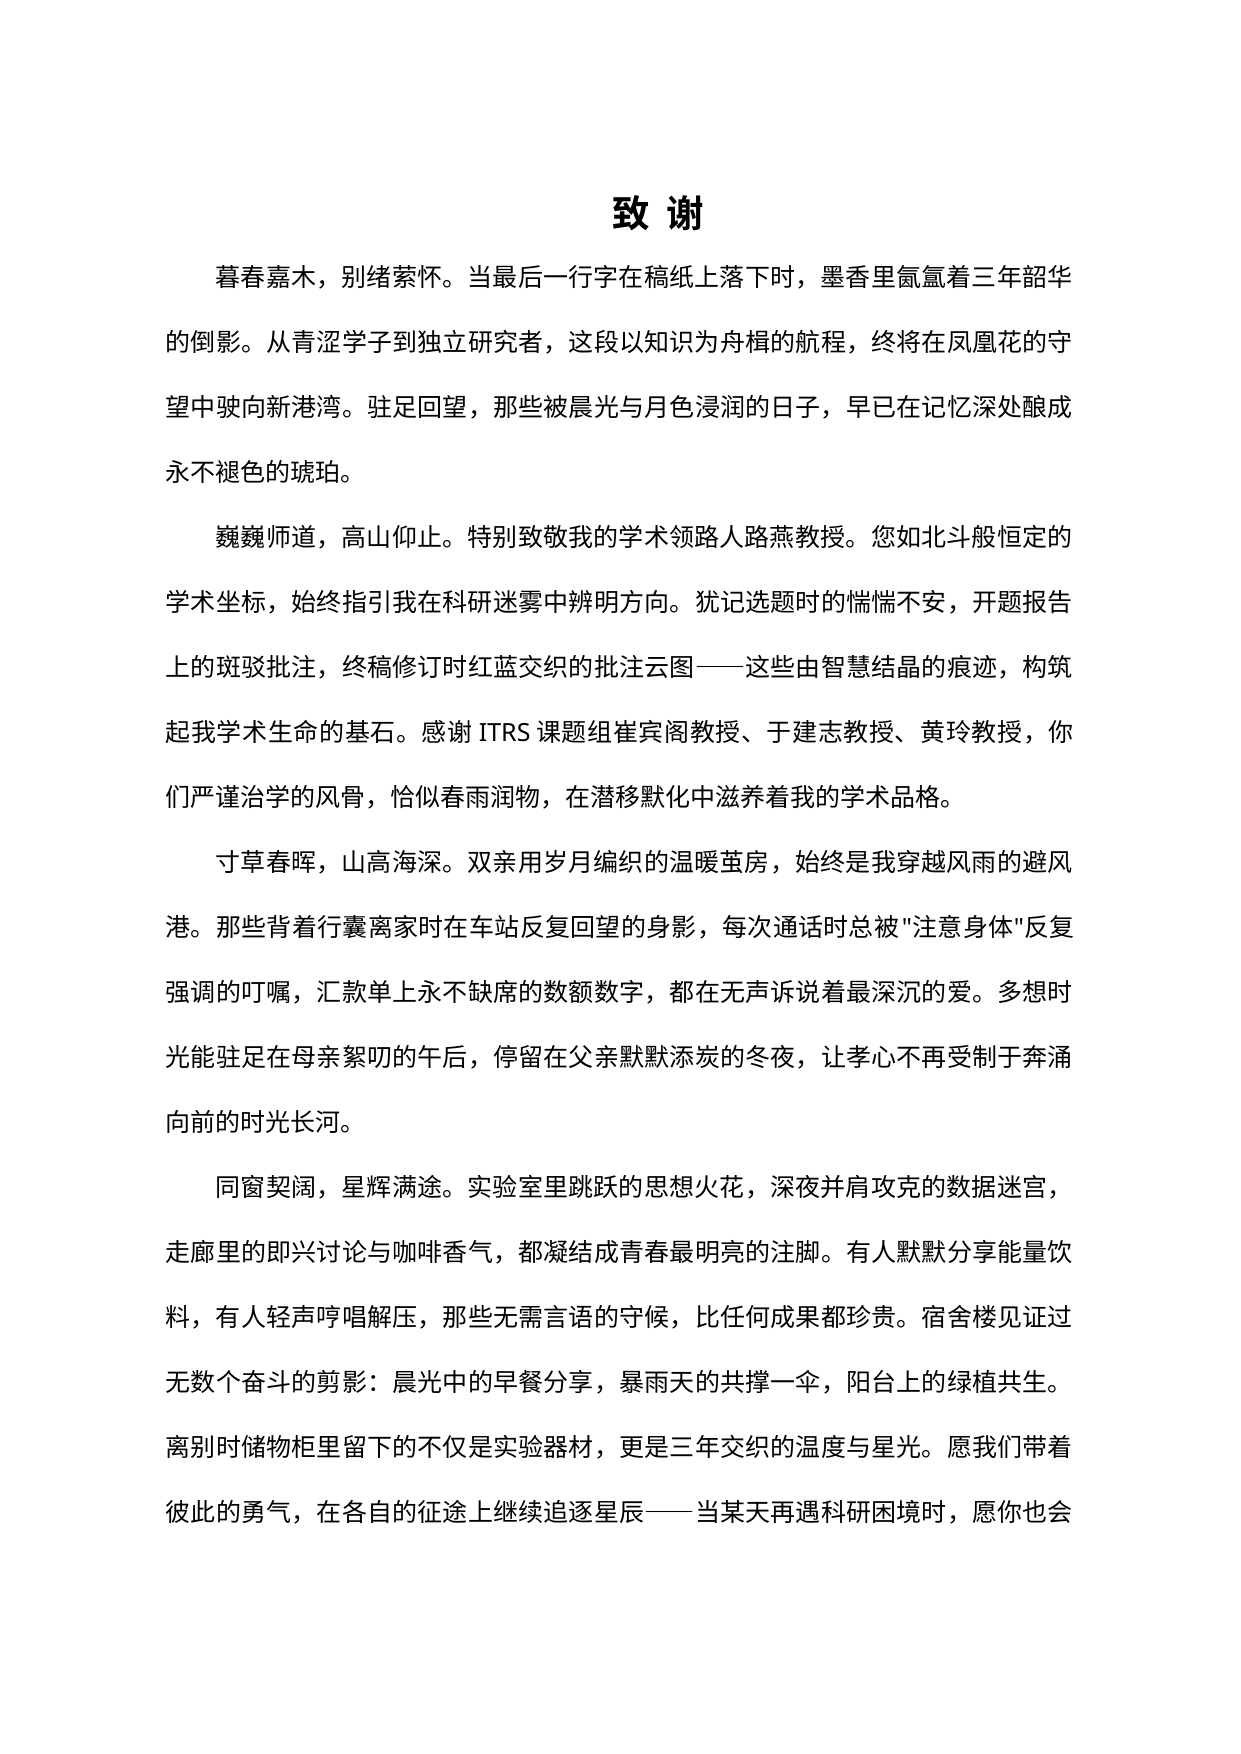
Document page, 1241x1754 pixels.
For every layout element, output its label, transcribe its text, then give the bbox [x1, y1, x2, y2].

text 寸草春晖，山高海深。双亲用岁月编织的温暖茧房，始终是我穿越风雨的避风港。那些背着行囊离家时在车站反复回望的身影，每次通话时总被"注意身体"反复强调的叮嘱，汇款单上永不缺席的数额数字，都在无声诉说着最深沉的爱。多想时光能驻足在母亲絮叨的午后，停留在父亲默默添炭的冬夜，让孝心不再受制于奔涌向前的时光长河。 [165, 828, 1075, 1153]
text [165, 1153, 1075, 1543]
text 巍巍师道，高山仰止。特别致敬我的学术领路人路燕教授。您如北斗般恒定的学术坐标，始终指引我在科研迷雾中辨明方向。犹记选题时的惴惴不安，开题报告上的斑驳批注，终稿修订时红蓝交织的批注云图——这些由智慧结晶的痕迹，构筑起我学术生命的基石。感谢ITRS课题组崔宾阁教授、于建志教授、黄玲教授，你们严谨治学的风骨，恰似春雨润物，在潜移默化中滋养着我的学术品格。 [165, 503, 1075, 828]
text 暮春嘉木，别绪萦怀。当最后一行字在稿纸上落下时，墨香里氤氲着三年韶华的倒影。从青涩学子到独立研究者，这段以知识为舟楫的航程，终将在凤凰花的守望中驶向新港湾。驻足回望，那些被晨光与月色浸润的日子，早已在记忆深处酿成永不褪色的琥珀。 [165, 243, 1075, 503]
subtitle 致 谢 [165, 178, 1075, 243]
